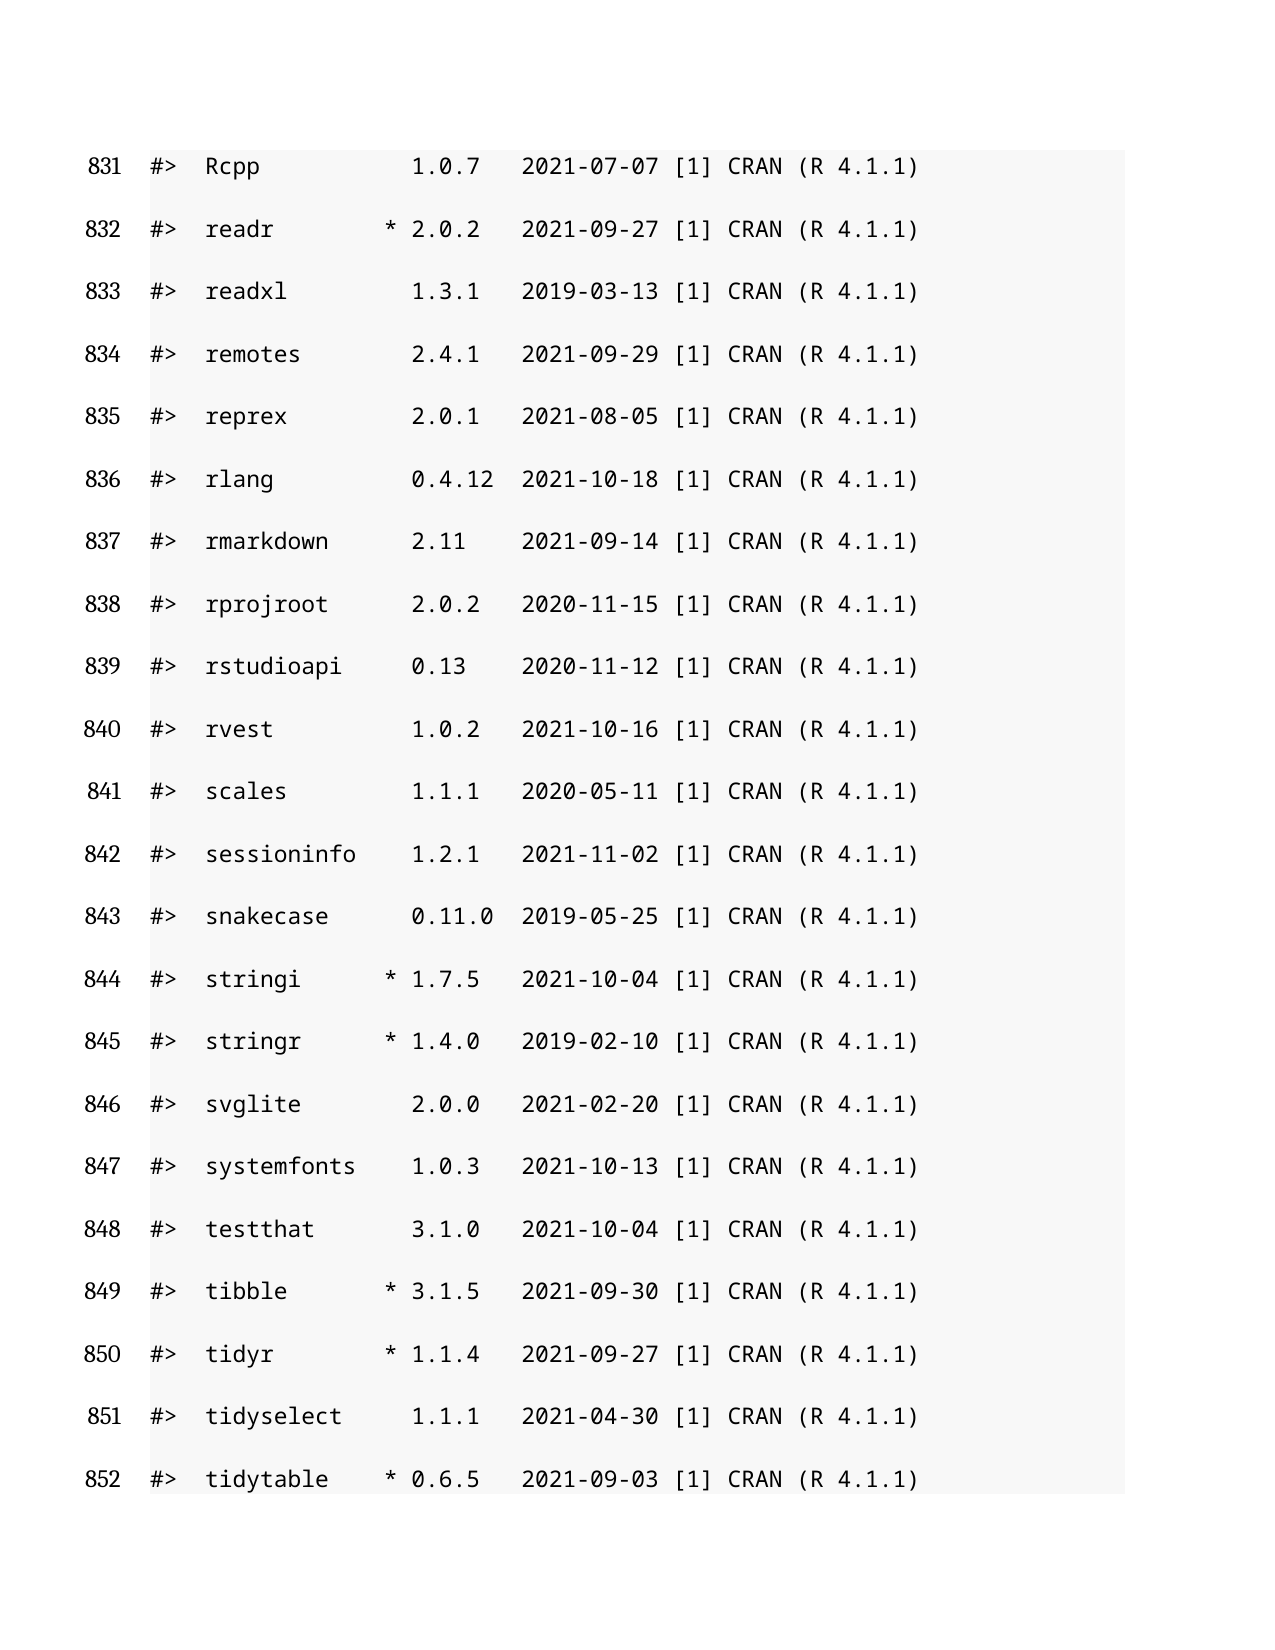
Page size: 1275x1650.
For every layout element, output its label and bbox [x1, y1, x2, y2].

text [150, 150, 1125, 1494]
